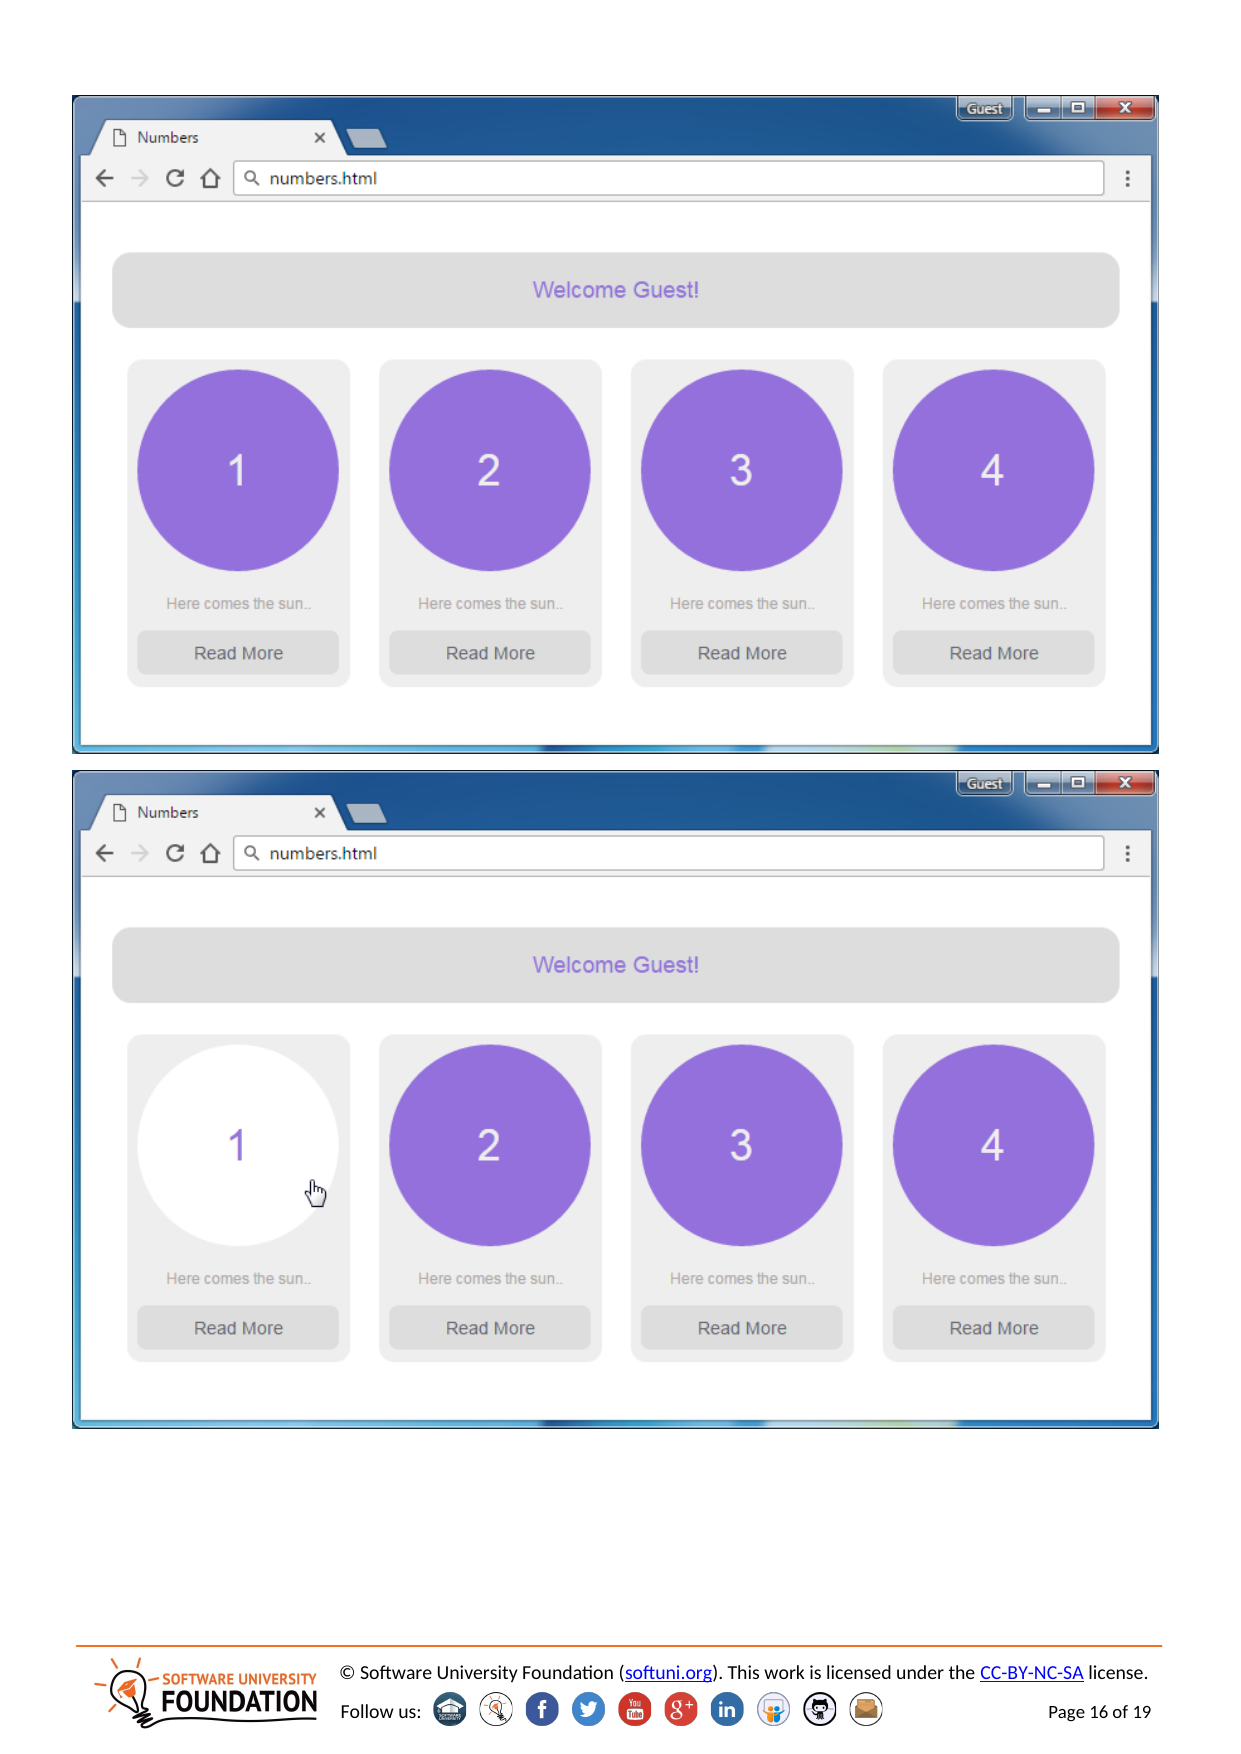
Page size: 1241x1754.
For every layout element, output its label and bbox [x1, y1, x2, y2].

picture [757, 1692, 790, 1726]
picture [664, 1692, 698, 1726]
picture [710, 1692, 744, 1726]
picture [433, 1692, 467, 1726]
picture [72, 770, 1159, 1429]
picture [803, 1692, 837, 1726]
picture [93, 1656, 317, 1729]
picture [849, 1692, 883, 1726]
picture [618, 1692, 652, 1726]
picture [525, 1692, 559, 1726]
picture [479, 1692, 513, 1726]
picture [572, 1692, 605, 1726]
picture [72, 95, 1159, 754]
